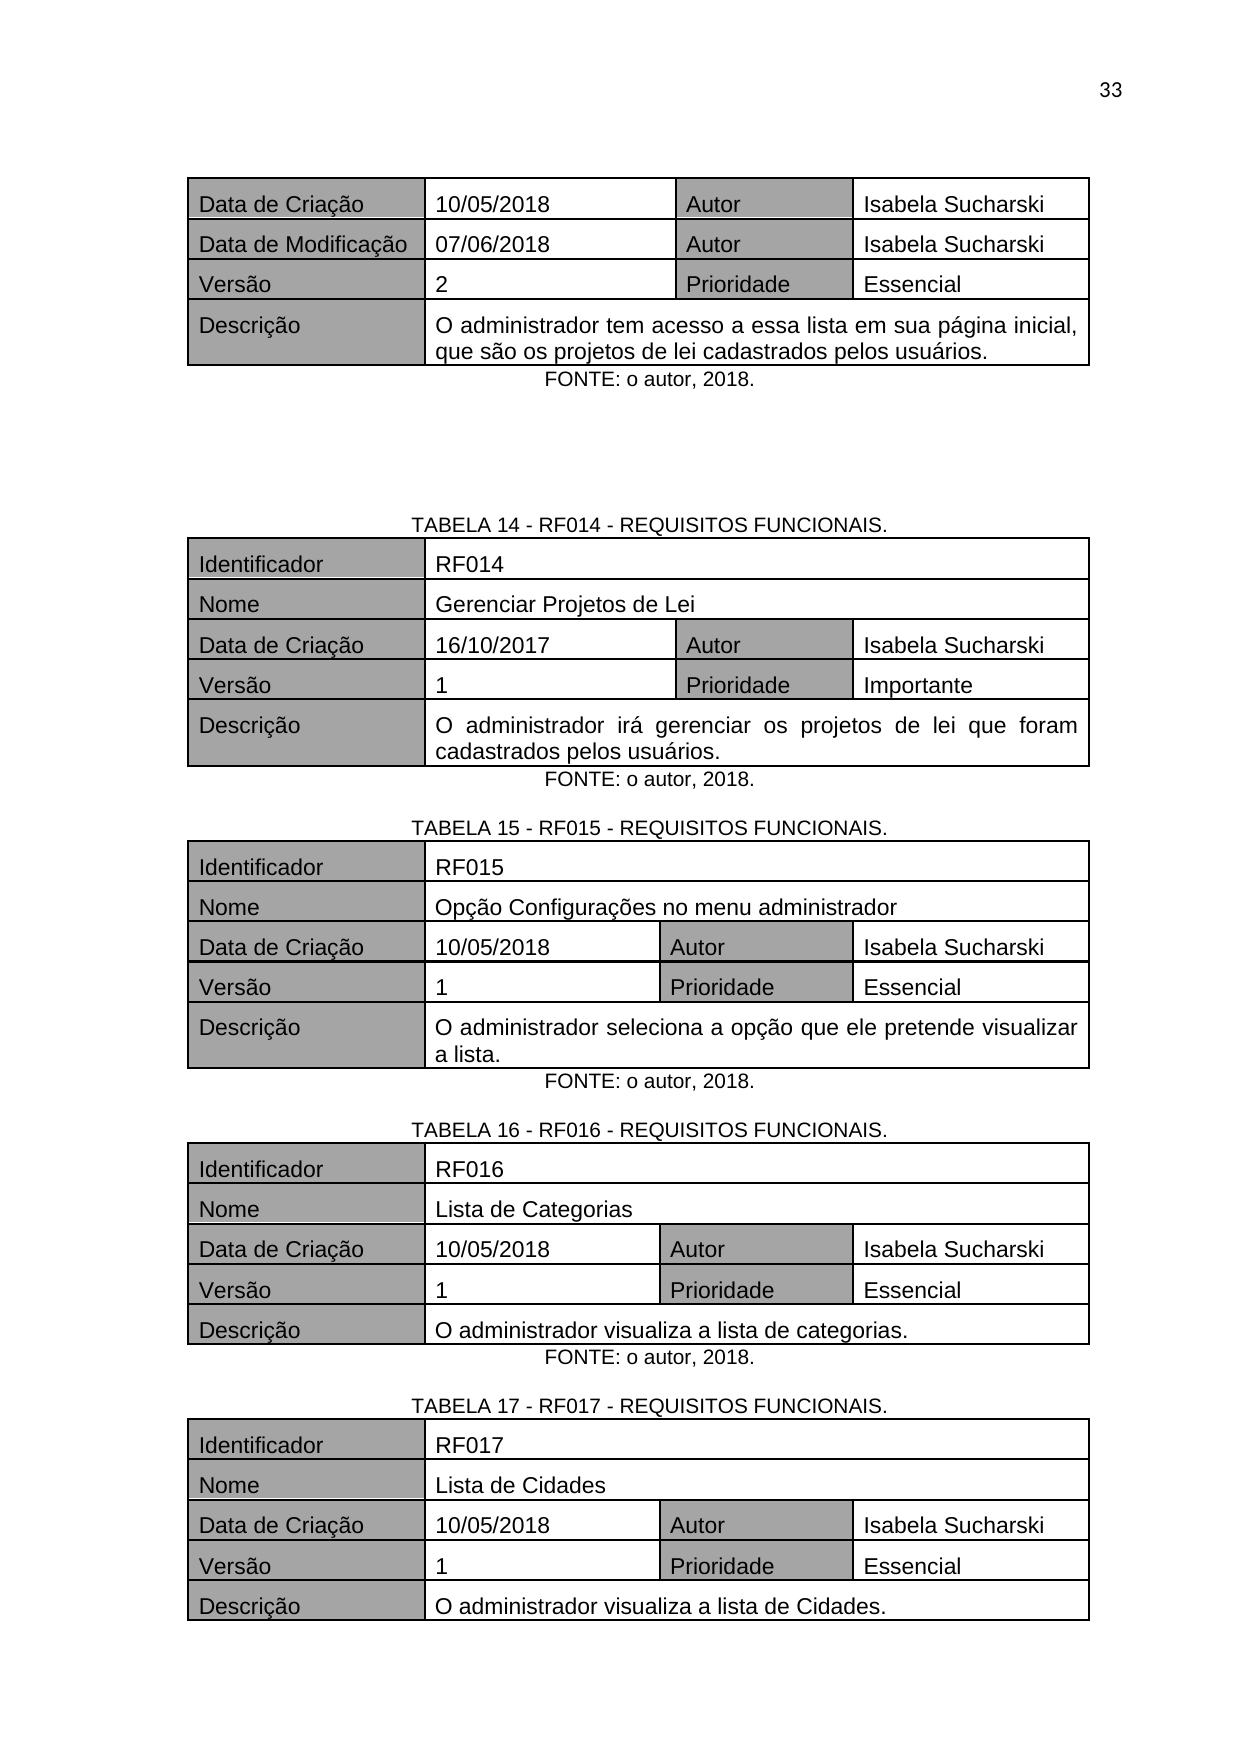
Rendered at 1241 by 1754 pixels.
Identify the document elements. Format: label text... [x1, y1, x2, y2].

table_cell Essencial [854, 1541, 1088, 1579]
table_cell 1 [426, 660, 675, 698]
table_cell Descrição [189, 1003, 424, 1067]
text TABELA 16 - RF016 - REQUISITOS FUNCIONAIS. [177, 1118, 1122, 1142]
text FONTE: o autor, 2018. [177, 1069, 1122, 1093]
table_cell Autor [677, 220, 852, 258]
table_cell O administrador irá gerenciar os projetos de lei que foram cadastrados pelos usuários. [426, 700, 1088, 765]
table_cell Descrição [189, 700, 424, 765]
table_cell O administrador seleciona a opção que ele pretende visualizar a lista. [426, 1003, 1088, 1067]
table_cell Data de Criação [189, 179, 424, 217]
table_cell Versão [189, 260, 424, 298]
table_cell Lista de Categorias [426, 1184, 1088, 1222]
table_cell Prioridade [677, 260, 852, 298]
text FONTE: o autor, 2018. [177, 767, 1122, 791]
table_header RF016 [426, 1144, 1088, 1182]
table_cell Essencial [854, 260, 1088, 298]
table_cell Data de Criação [189, 620, 424, 658]
table_cell 10/05/2018 [426, 1225, 659, 1263]
table_cell Autor [661, 1225, 852, 1263]
table_cell 1 [426, 963, 659, 1001]
table_cell 10/05/2018 [426, 922, 659, 960]
table_cell Isabela Sucharski [854, 220, 1088, 258]
table_cell Prioridade [661, 1265, 852, 1303]
table_cell Isabela Sucharski [854, 1225, 1088, 1263]
table_header RF015 [426, 842, 1088, 880]
table_cell O administrador visualiza a lista de categorias. [426, 1305, 1088, 1343]
table_cell 07/06/2018 [426, 220, 675, 258]
table_cell O administrador visualiza a lista de Cidades. [426, 1581, 1088, 1619]
table_cell Isabela Sucharski [854, 922, 1088, 960]
table_cell Gerenciar Projetos de Lei [426, 580, 1088, 618]
table_cell Prioridade [677, 660, 852, 698]
table_cell Versão [189, 1541, 424, 1579]
table_cell 1 [426, 1265, 659, 1303]
table_cell Nome [189, 1184, 424, 1222]
table_cell Isabela Sucharski [854, 1501, 1088, 1539]
table_cell Prioridade [661, 963, 852, 1001]
table_cell Data de Criação [189, 922, 424, 960]
table_header RF014 [426, 539, 1088, 577]
text TABELA 15 - RF015 - REQUISITOS FUNCIONAIS. [177, 816, 1122, 840]
text TABELA 17 - RF017 - REQUISITOS FUNCIONAIS. [177, 1394, 1122, 1418]
table_cell 1 [426, 1541, 659, 1579]
table_cell 2 [426, 260, 675, 298]
table_cell Data de Modificação [189, 220, 424, 258]
table_header Identificador [189, 842, 424, 880]
table_header Identificador [189, 539, 424, 577]
table_cell Isabela Sucharski [854, 620, 1088, 658]
table_cell Data de Criação [189, 1501, 424, 1539]
table_cell Opção Configurações no menu administrador [426, 882, 1088, 920]
table_cell Nome [189, 1460, 424, 1498]
table_cell Descrição [189, 1581, 424, 1619]
table_cell Autor [661, 922, 852, 960]
table_cell Prioridade [661, 1541, 852, 1579]
table_header Identificador [189, 1144, 424, 1182]
table_cell Autor [677, 179, 852, 217]
table_cell Essencial [854, 1265, 1088, 1303]
table_cell Data de Criação [189, 1225, 424, 1263]
table_header RF017 [426, 1420, 1088, 1458]
table_cell Autor [661, 1501, 852, 1539]
table_cell Versão [189, 660, 424, 698]
table_cell Autor [677, 620, 852, 658]
text FONTE: o autor, 2018. [177, 366, 1122, 390]
table_cell Lista de Cidades [426, 1460, 1088, 1498]
table_cell Descrição [189, 300, 424, 364]
table_cell Nome [189, 882, 424, 920]
table_cell O administrador tem acesso a essa lista em sua página inicial, que são os projetos de lei cadastrados pelos usuários. [426, 300, 1088, 364]
text FONTE: o autor, 2018. [177, 1345, 1122, 1369]
table_cell 16/10/2017 [426, 620, 675, 658]
text TABELA 14 - RF014 - REQUISITOS FUNCIONAIS. [177, 513, 1122, 537]
table_header Identificador [189, 1420, 424, 1458]
table_cell 10/05/2018 [426, 1501, 659, 1539]
table_cell Importante [854, 660, 1088, 698]
table_cell Versão [189, 963, 424, 1001]
table_cell Essencial [854, 963, 1088, 1001]
table_cell Isabela Sucharski [854, 179, 1088, 217]
table_cell Descrição [189, 1305, 424, 1343]
table_cell Versão [189, 1265, 424, 1303]
table_cell Nome [189, 580, 424, 618]
table_cell 10/05/2018 [426, 179, 675, 217]
